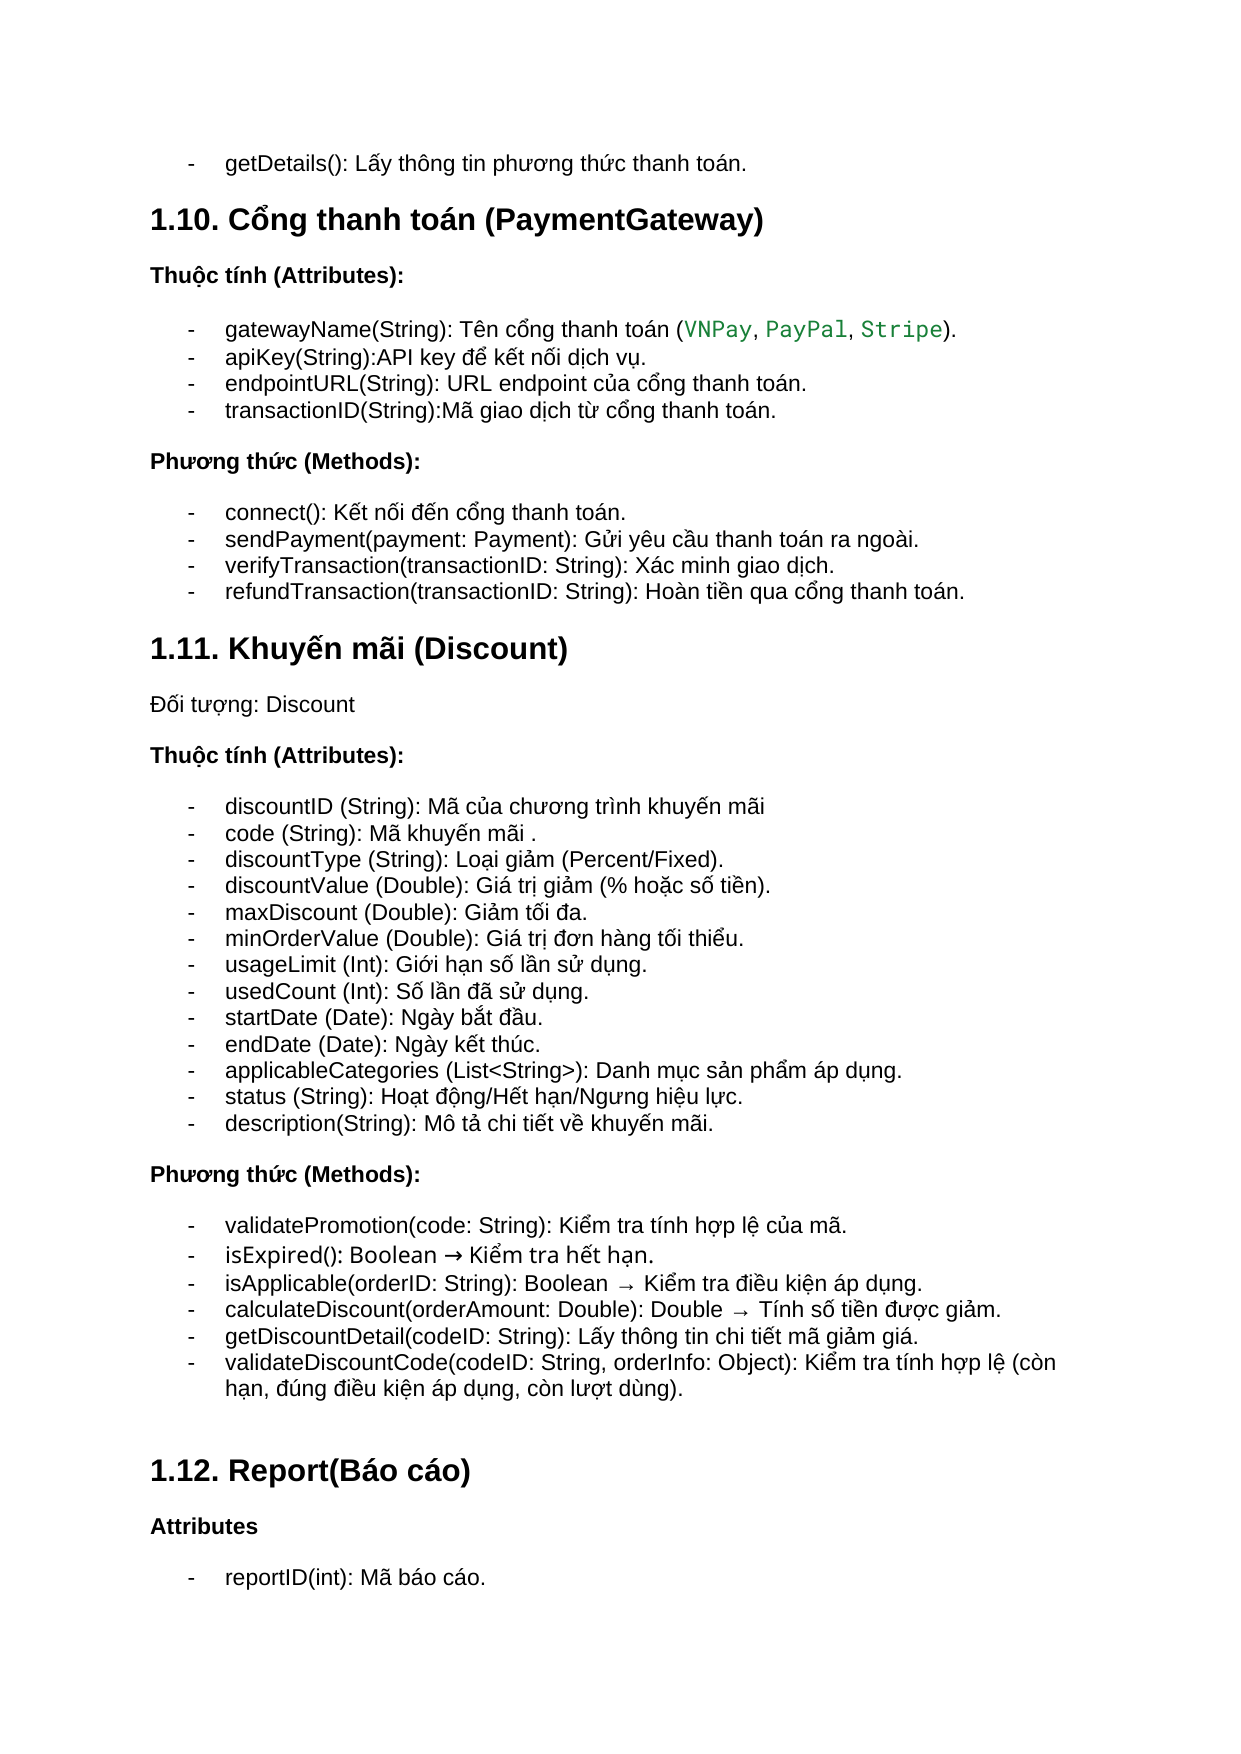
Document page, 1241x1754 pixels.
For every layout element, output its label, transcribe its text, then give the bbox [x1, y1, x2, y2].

list startDate (Date): Ngày bắt đầu. [187, 1004, 1090, 1031]
list discountValue (Double): Giá trị giảm (% hoặc số tiền). [187, 872, 1090, 899]
list isExpired(): Boolean → Kiểm tra hết hạn. [187, 1239, 1090, 1270]
list gatewayName(String): Tên cổng thanh toán (VNPay, PayPal, Stripe). [187, 314, 1090, 344]
list minOrderValue (Double): Giá trị đơn hàng tối thiểu. [187, 925, 1090, 951]
list discountID (String): Mã của chương trình khuyến mãi [187, 793, 1090, 820]
text Đối tượng: Discount [150, 691, 1090, 717]
text Phương thức (Methods): [150, 448, 1090, 474]
subtitle 1.12. Report(Báo cáo) [150, 1452, 1090, 1488]
list status (String): Hoạt động/Hết hạn/Ngưng hiệu lực. [187, 1083, 1090, 1109]
list reportID(int): Mã báo cáo. [187, 1564, 1090, 1590]
list transactionID(String):Mã giao dịch từ cổng thanh toán. [187, 397, 1090, 423]
list apiKey(String):API key để kết nối dịch vụ. [187, 344, 1090, 370]
list usedCount (Int): Số lần đã sử dụng. [187, 978, 1090, 1004]
list code (String): Mã khuyến mãi . [187, 820, 1090, 846]
text 1.10. Cổng thanh toán (PaymentGateway) [150, 201, 1090, 237]
list getDiscountDetail(codeID: String): Lấy thông tin chi tiết mã giảm giá. [187, 1323, 1090, 1349]
list refundTransaction(transactionID: String): Hoàn tiền qua cổng thanh toán. [187, 578, 1090, 605]
list isApplicable(orderID: String): Boolean → Kiểm tra điều kiện áp dụng. [187, 1270, 1090, 1296]
text Thuộc tính (Attributes): [150, 262, 1090, 289]
list connect(): Kết nối đến cổng thanh toán. [187, 499, 1090, 526]
list calculateDiscount(orderAmount: Double): Double → Tính số tiền được giảm. [187, 1296, 1090, 1323]
list validatePromotion(code: String): Kiểm tra tính hợp lệ của mã. [187, 1212, 1090, 1239]
list usageLimit (Int): Giới hạn số lần sử dụng. [187, 951, 1090, 978]
list discountType (String): Loại giảm (Percent/Fixed). [187, 846, 1090, 872]
text Thuộc tính (Attributes): [150, 742, 1090, 768]
list verifyTransaction(transactionID: String): Xác minh giao dịch. [187, 552, 1090, 578]
list endDate (Date): Ngày kết thúc. [187, 1031, 1090, 1057]
text Phương thức (Methods): [150, 1161, 1090, 1187]
list endpointURL(String): URL endpoint của cổng thanh toán. [187, 370, 1090, 397]
list applicableCategories (List<String>): Danh mục sản phẩm áp dụng. [187, 1057, 1090, 1083]
text 1.11. Khuyến mãi (Discount) [150, 630, 1090, 666]
list validateDiscountCode(codeID: String, orderInfo: Object): Kiểm tra tính hợp lệ (còn hạn, đúng điều kiện áp dụng, còn lượt dùng). [187, 1349, 1090, 1402]
list sendPayment(payment: Payment): Gửi yêu cầu thanh toán ra ngoài. [187, 526, 1090, 552]
list getDetails(): Lấy thông tin phương thức thanh toán. [187, 150, 1090, 176]
list description(String): Mô tả chi tiết về khuyến mãi. [187, 1109, 1090, 1136]
list maxDiscount (Double): Giảm tối đa. [187, 899, 1090, 925]
text Attributes [150, 1513, 1090, 1539]
